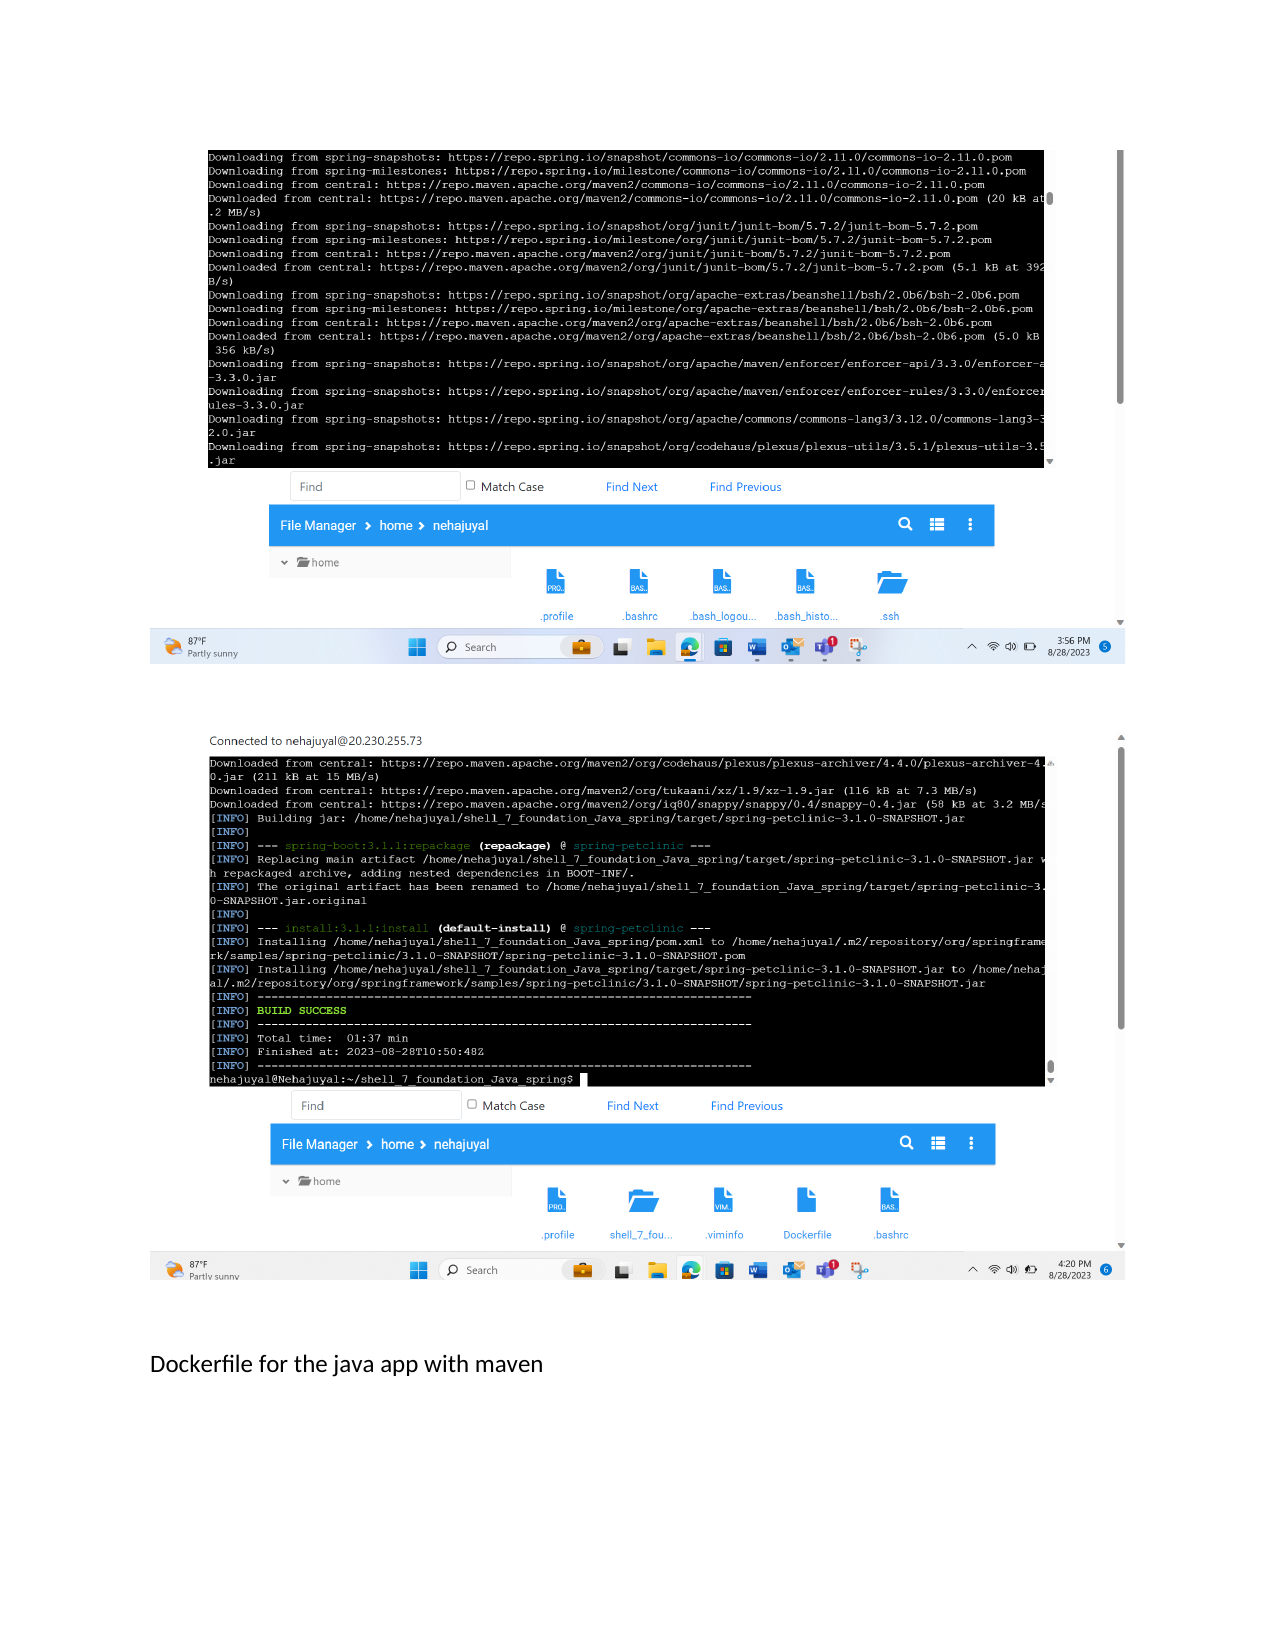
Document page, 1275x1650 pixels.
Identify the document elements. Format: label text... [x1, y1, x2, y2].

picture [150, 731, 1125, 1280]
picture [150, 150, 1125, 664]
text Dockerfile for the java app with maven [150, 1348, 1125, 1379]
